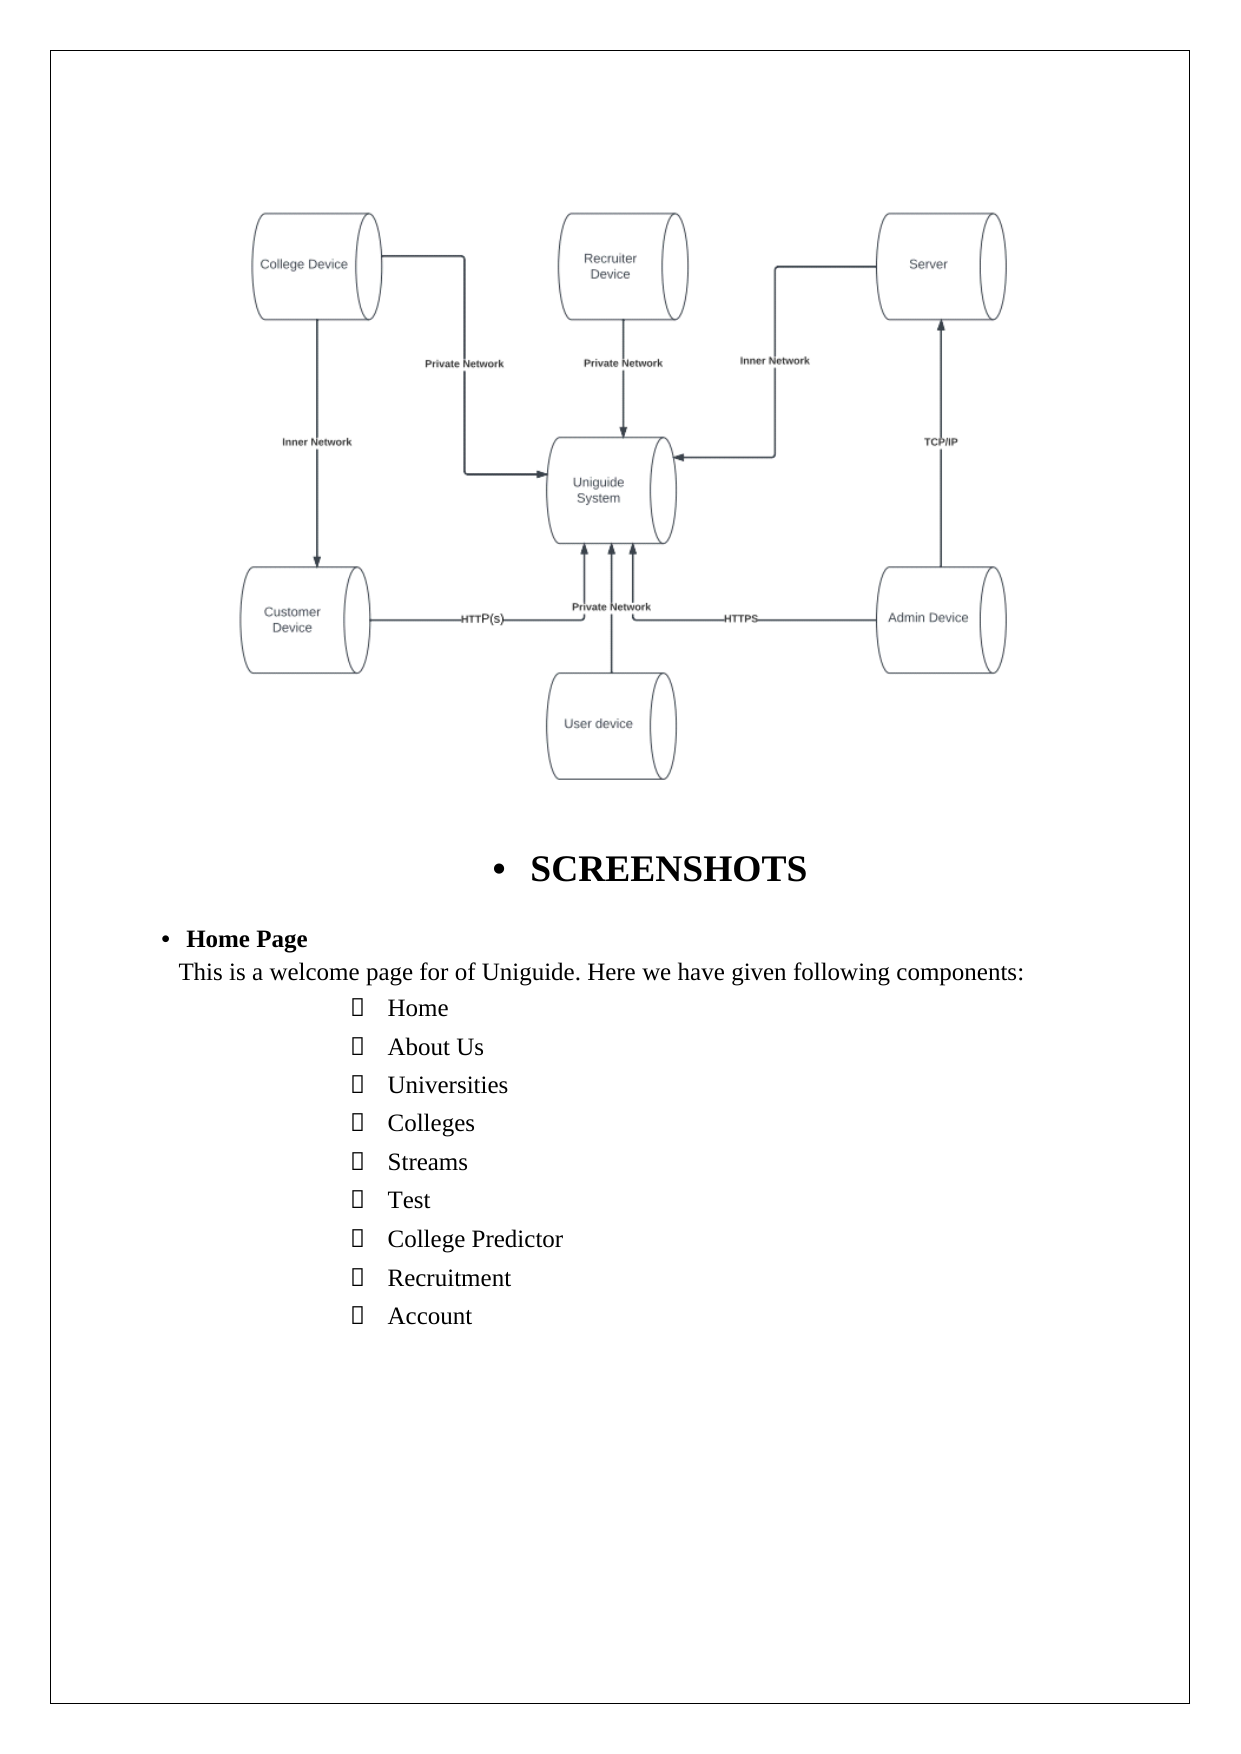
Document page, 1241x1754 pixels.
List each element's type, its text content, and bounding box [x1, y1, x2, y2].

text This is a welcome page for of Uniguide. Here we have given following components: [178, 957, 1090, 985]
list SCREENSHOTS [492, 846, 1090, 889]
text  Home [350, 990, 1090, 1024]
picture [150, 150, 1087, 840]
list Home Page [161, 924, 1090, 952]
text  Recruitment [350, 1259, 1090, 1293]
text  Account [350, 1298, 1090, 1332]
text  Colleges [350, 1105, 1090, 1139]
text  Streams [350, 1144, 1090, 1178]
text  Universities [350, 1067, 1090, 1101]
text  About Us [350, 1028, 1090, 1062]
text  Test [350, 1182, 1090, 1216]
text  College Predictor [350, 1221, 1090, 1255]
